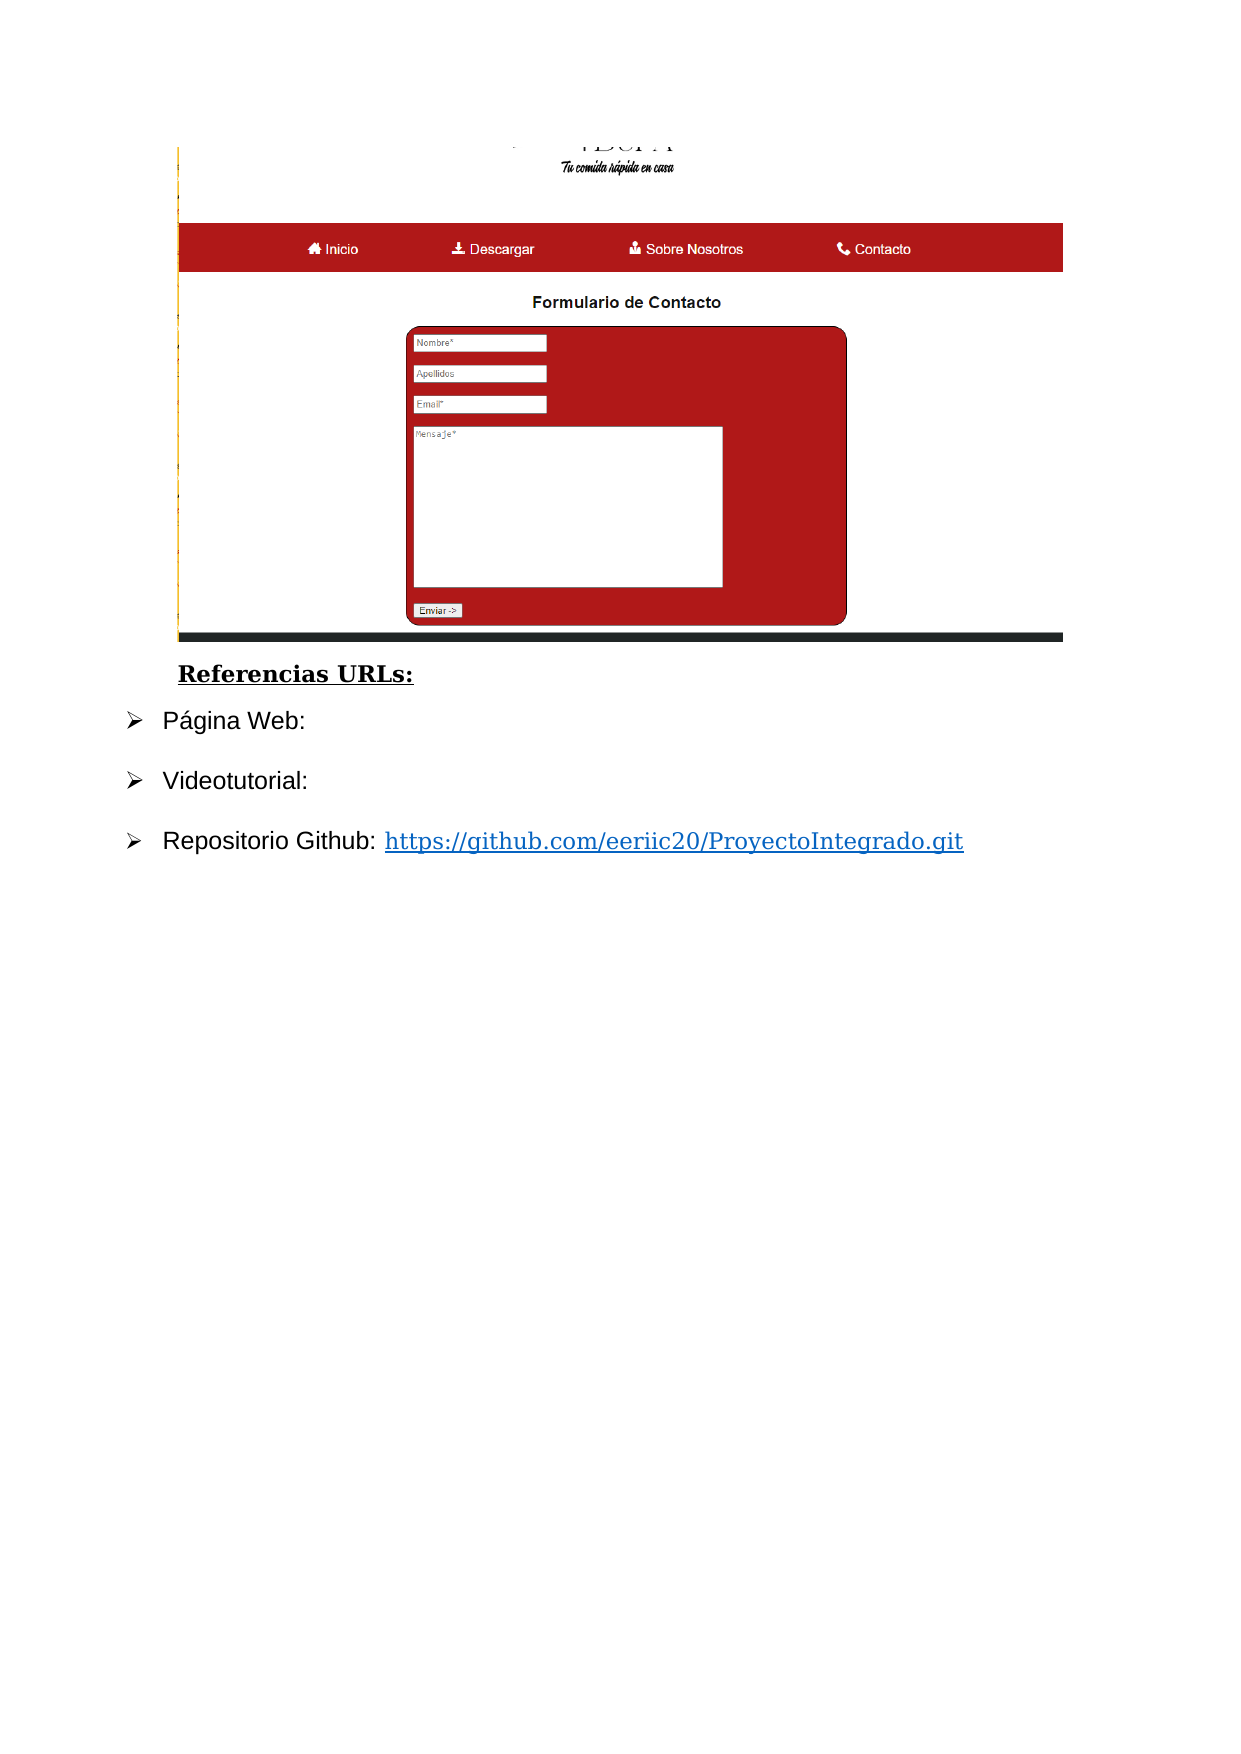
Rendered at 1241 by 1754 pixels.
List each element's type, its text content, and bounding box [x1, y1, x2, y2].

picture [177, 147, 1063, 642]
list Repositorio Github: https://github.com/eeriic20/ProyectoIntegrado.git [125, 826, 1063, 855]
list Videotutorial: [125, 766, 1063, 795]
list Página Web: [125, 706, 1063, 735]
text Referencias URLs: [177, 661, 1063, 688]
